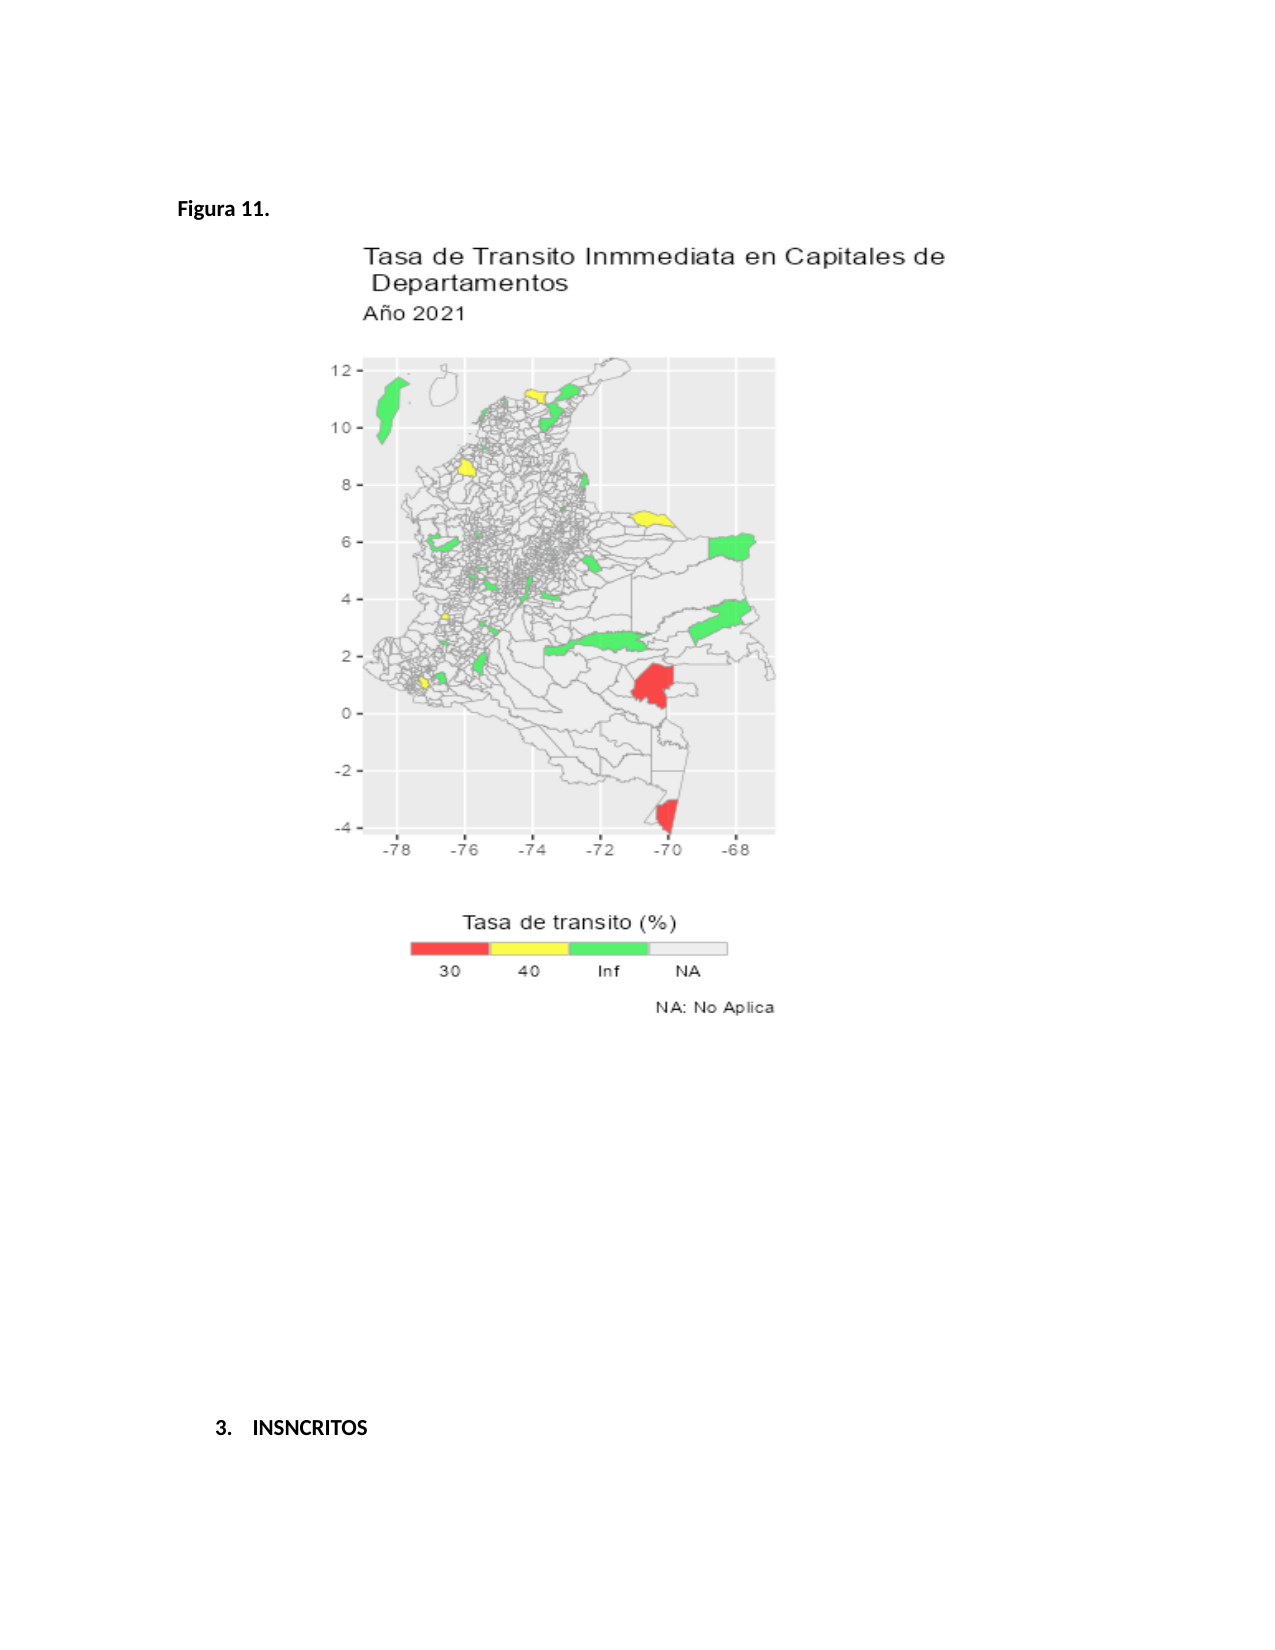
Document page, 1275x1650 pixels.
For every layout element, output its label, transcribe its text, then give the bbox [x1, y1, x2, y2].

list INSNCRITOS [215, 1413, 1122, 1441]
text Figura 11. [177, 194, 1122, 222]
picture [312, 241, 988, 1020]
